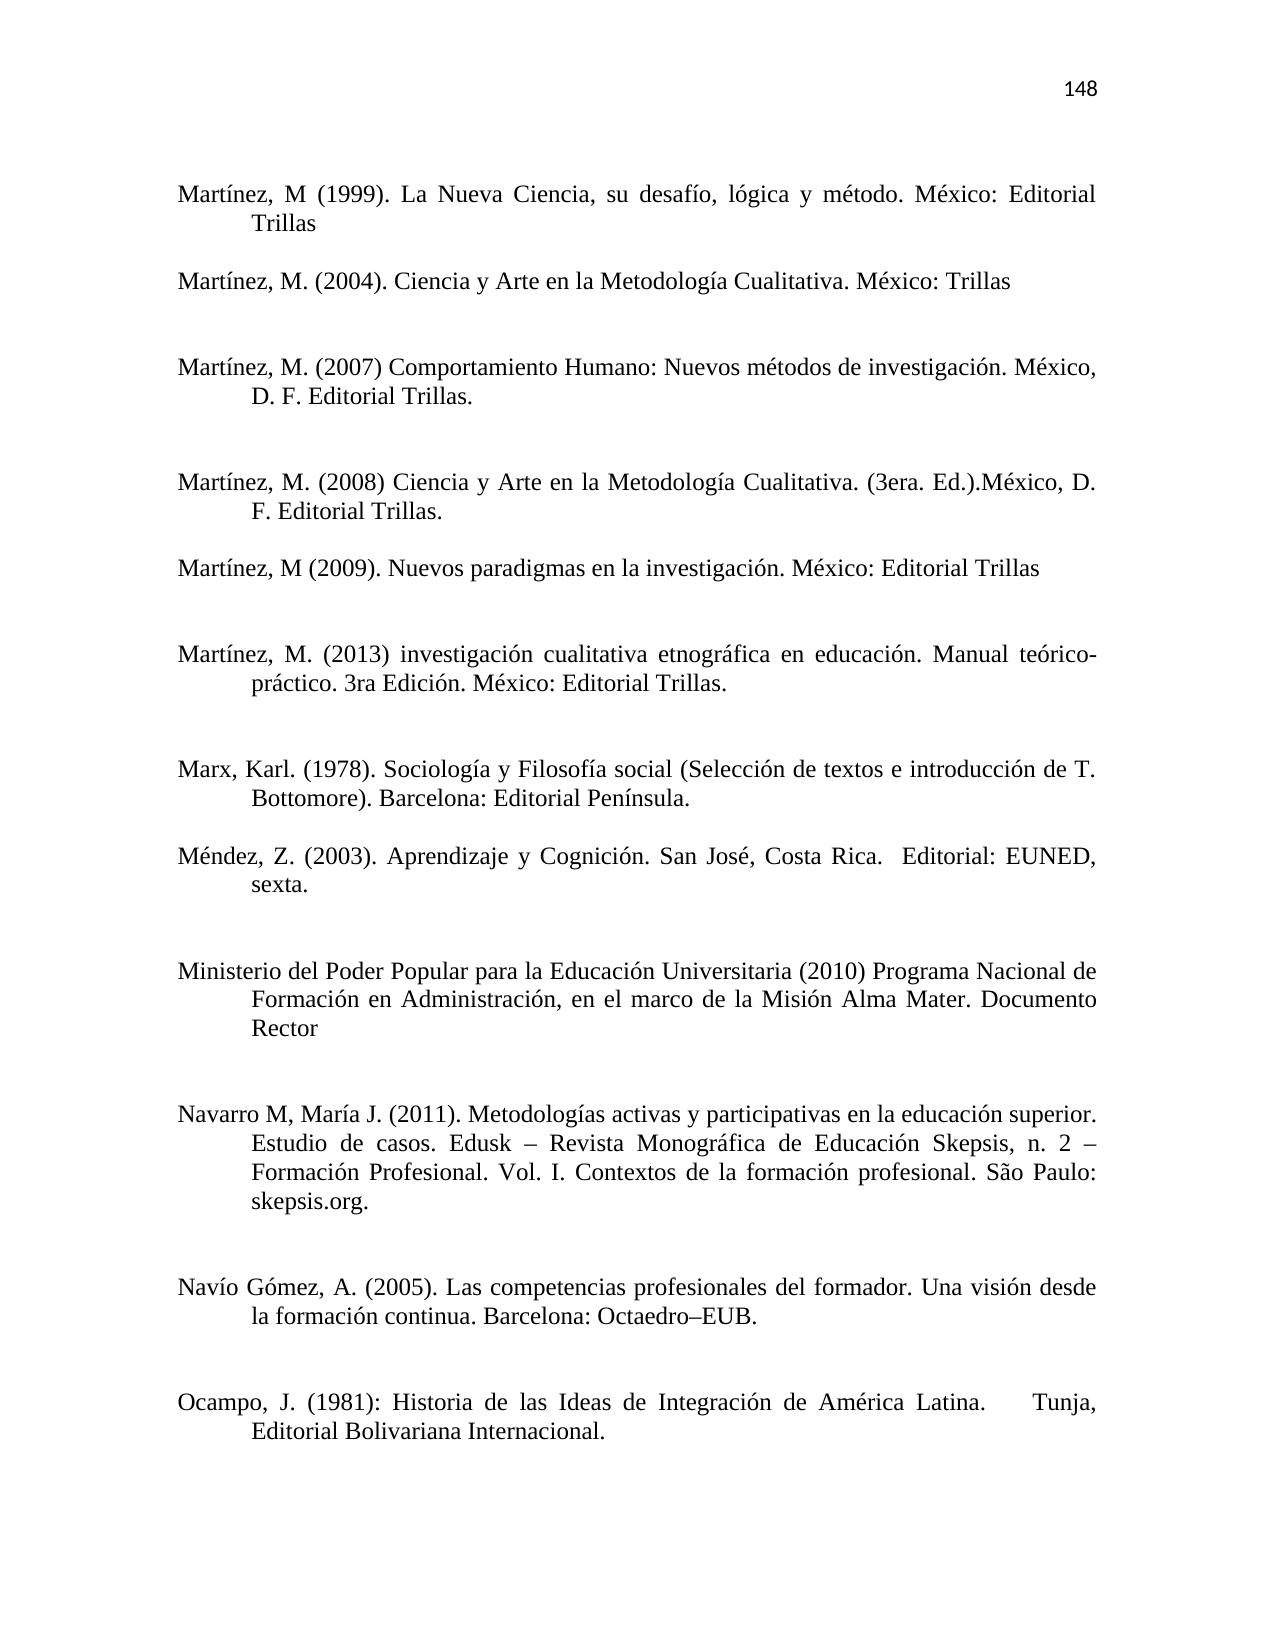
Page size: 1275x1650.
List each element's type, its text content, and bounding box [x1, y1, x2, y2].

text Navarro M, María J. (2011). Metodologías activas y participativas en la educación superior. Estudio de casos. Edusk – Revista Monográfica de Educación Skepsis, n. 2 – Formación Profesional. Vol. I. Contextos de la formación profesional. São Paulo: skepsis.org. [177, 1099, 1098, 1214]
text Ministerio del Poder Popular para la Educación Universitaria (2010) Programa Nacional de Formación en Administración, en el marco de la Misión Alma Mater. Documento Rector [177, 956, 1098, 1042]
text Méndez, Z. (2003). Aprendizaje y Cognición. San José, Costa Rica. Editorial: EUNED, sexta. [177, 841, 1098, 898]
text Navío Gómez, A. (2005). Las competencias profesionales del formador. Una visión desde la formación continua. Barcelona: Octaedro–EUB. [177, 1272, 1098, 1329]
text Martínez, M. (2004). Ciencia y Arte en la Metodología Cualitativa. México: Trillas [177, 266, 1098, 294]
text Ocampo, J. (1981): Historia de las Ideas de Integración de América Latina. Tunja, Editorial Bolivariana Internacional. [177, 1387, 1098, 1444]
text Marx, Karl. (1978). Sociología y Filosofía social (Selección de textos e introducción de T. Bottomore). Barcelona: Editorial Península. [177, 754, 1098, 812]
text Martínez, M (2009). Nuevos paradigmas en la investigación. México: Editorial Trillas [177, 553, 1098, 582]
text Martínez, M. (2008) Ciencia y Arte en la Metodología Cualitativa. (3era. Ed.).México, D. F. Editorial Trillas. [177, 467, 1098, 524]
text Martínez, M. (2007) Comportamiento Humano: Nuevos métodos de investigación. México, D. F. Editorial Trillas. [177, 352, 1098, 409]
text Martínez, M. (2013) investigación cualitativa etnográfica en educación. Manual teórico-práctico. 3ra Edición. México: Editorial Trillas. [177, 639, 1098, 697]
text Martínez, M (1999). La Nueva Ciencia, su desafío, lógica y método. México: Editorial Trillas [177, 179, 1098, 237]
